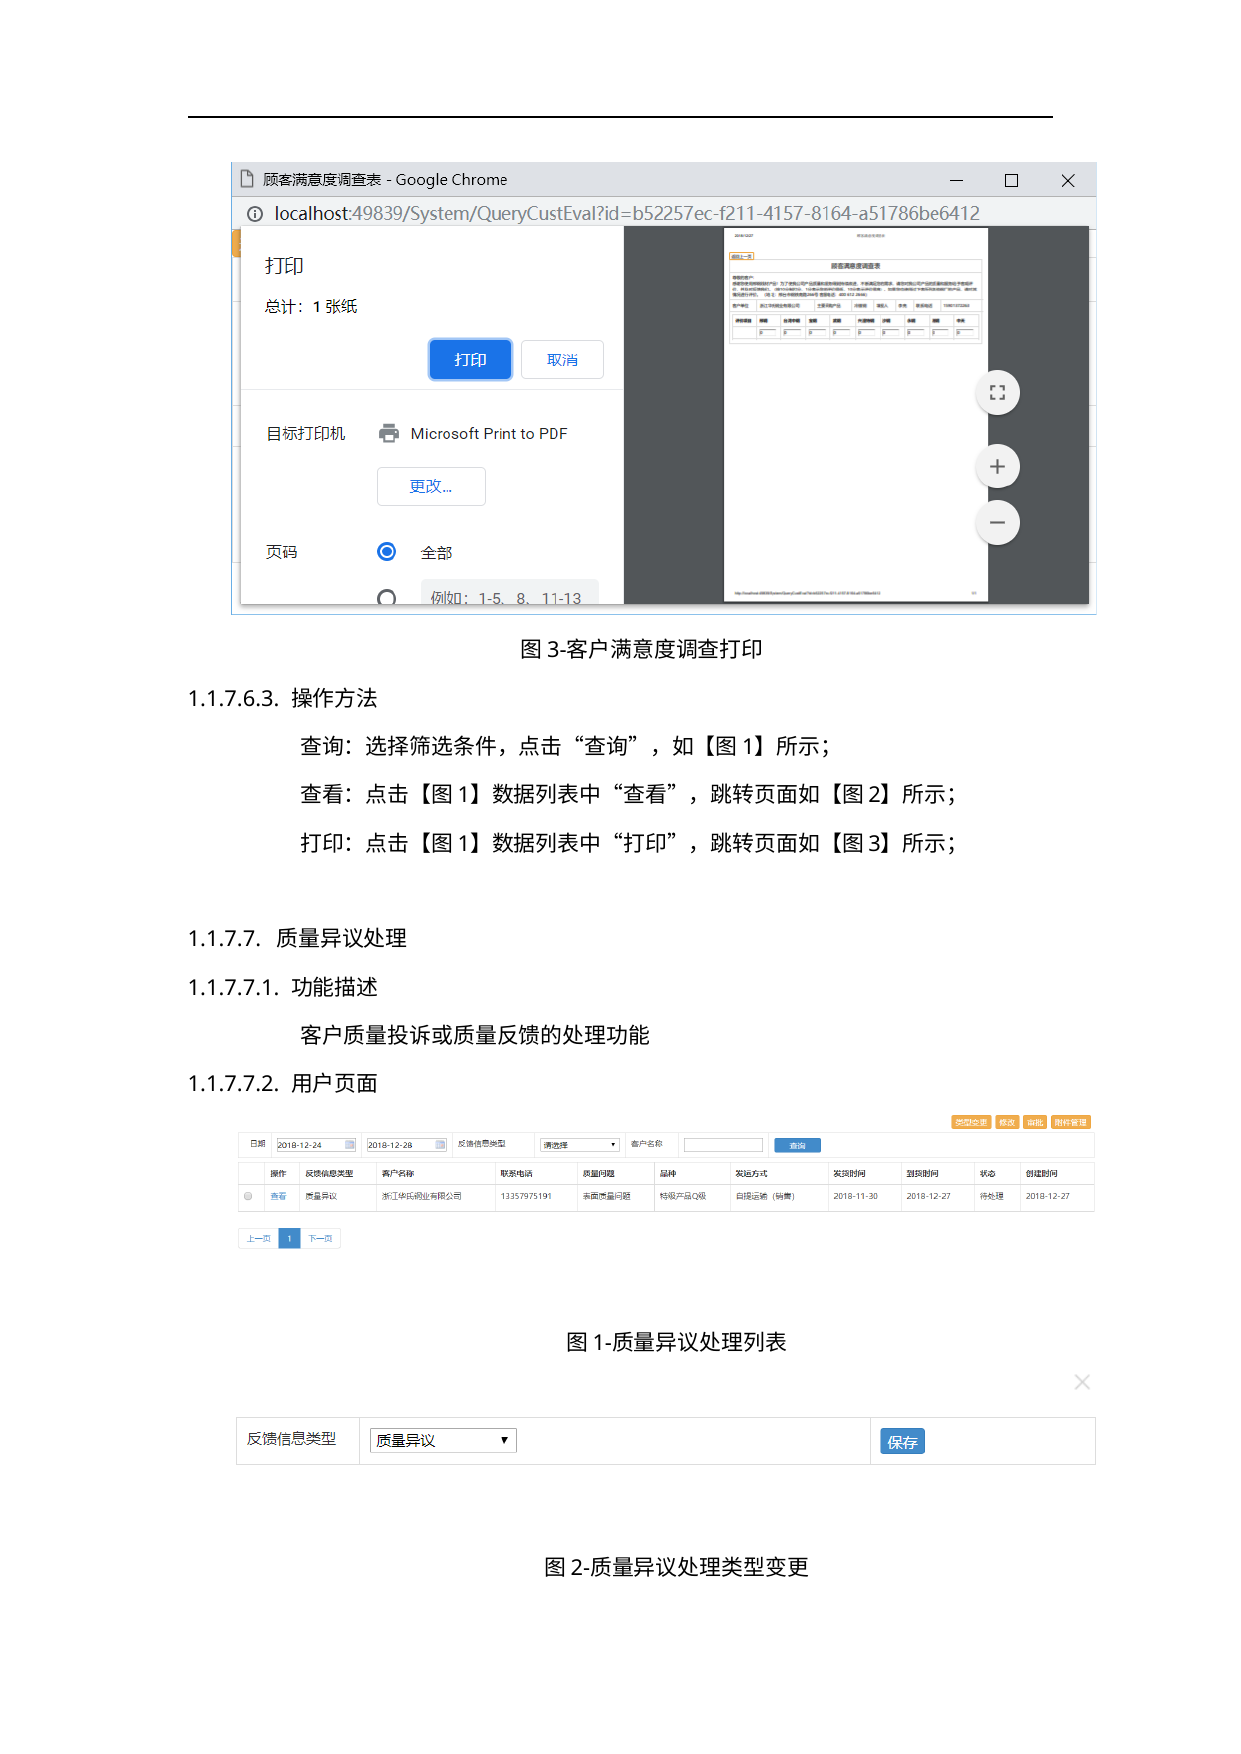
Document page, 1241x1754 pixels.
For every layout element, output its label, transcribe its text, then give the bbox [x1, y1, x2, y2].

picture [231, 1114, 1097, 1301]
picture [231, 1372, 1097, 1533]
list 功能描述 [187, 969, 1053, 1002]
picture [231, 162, 1097, 615]
list 质量异议处理 [187, 921, 1053, 953]
list 查询：选择筛选条件，点击“查询”，如【图1】所示； [300, 728, 1053, 761]
list 操作方法 [187, 680, 1053, 713]
list 用户页面 [187, 1066, 1053, 1098]
text 图3-客户满意度调查打印 [187, 632, 1053, 664]
list 图1-质量异议处理列表 [300, 1324, 1053, 1357]
list 打印：点击【图1】数据列表中“打印”，跳转页面如【图3】所示； [300, 825, 1053, 858]
list 查看：点击【图1】数据列表中“查看”，跳转页面如【图2】所示； [300, 777, 1053, 809]
list 客户质量投诉或质量反馈的处理功能 [300, 1018, 1053, 1050]
list 图2-质量异议处理类型变更 [300, 1550, 1053, 1582]
